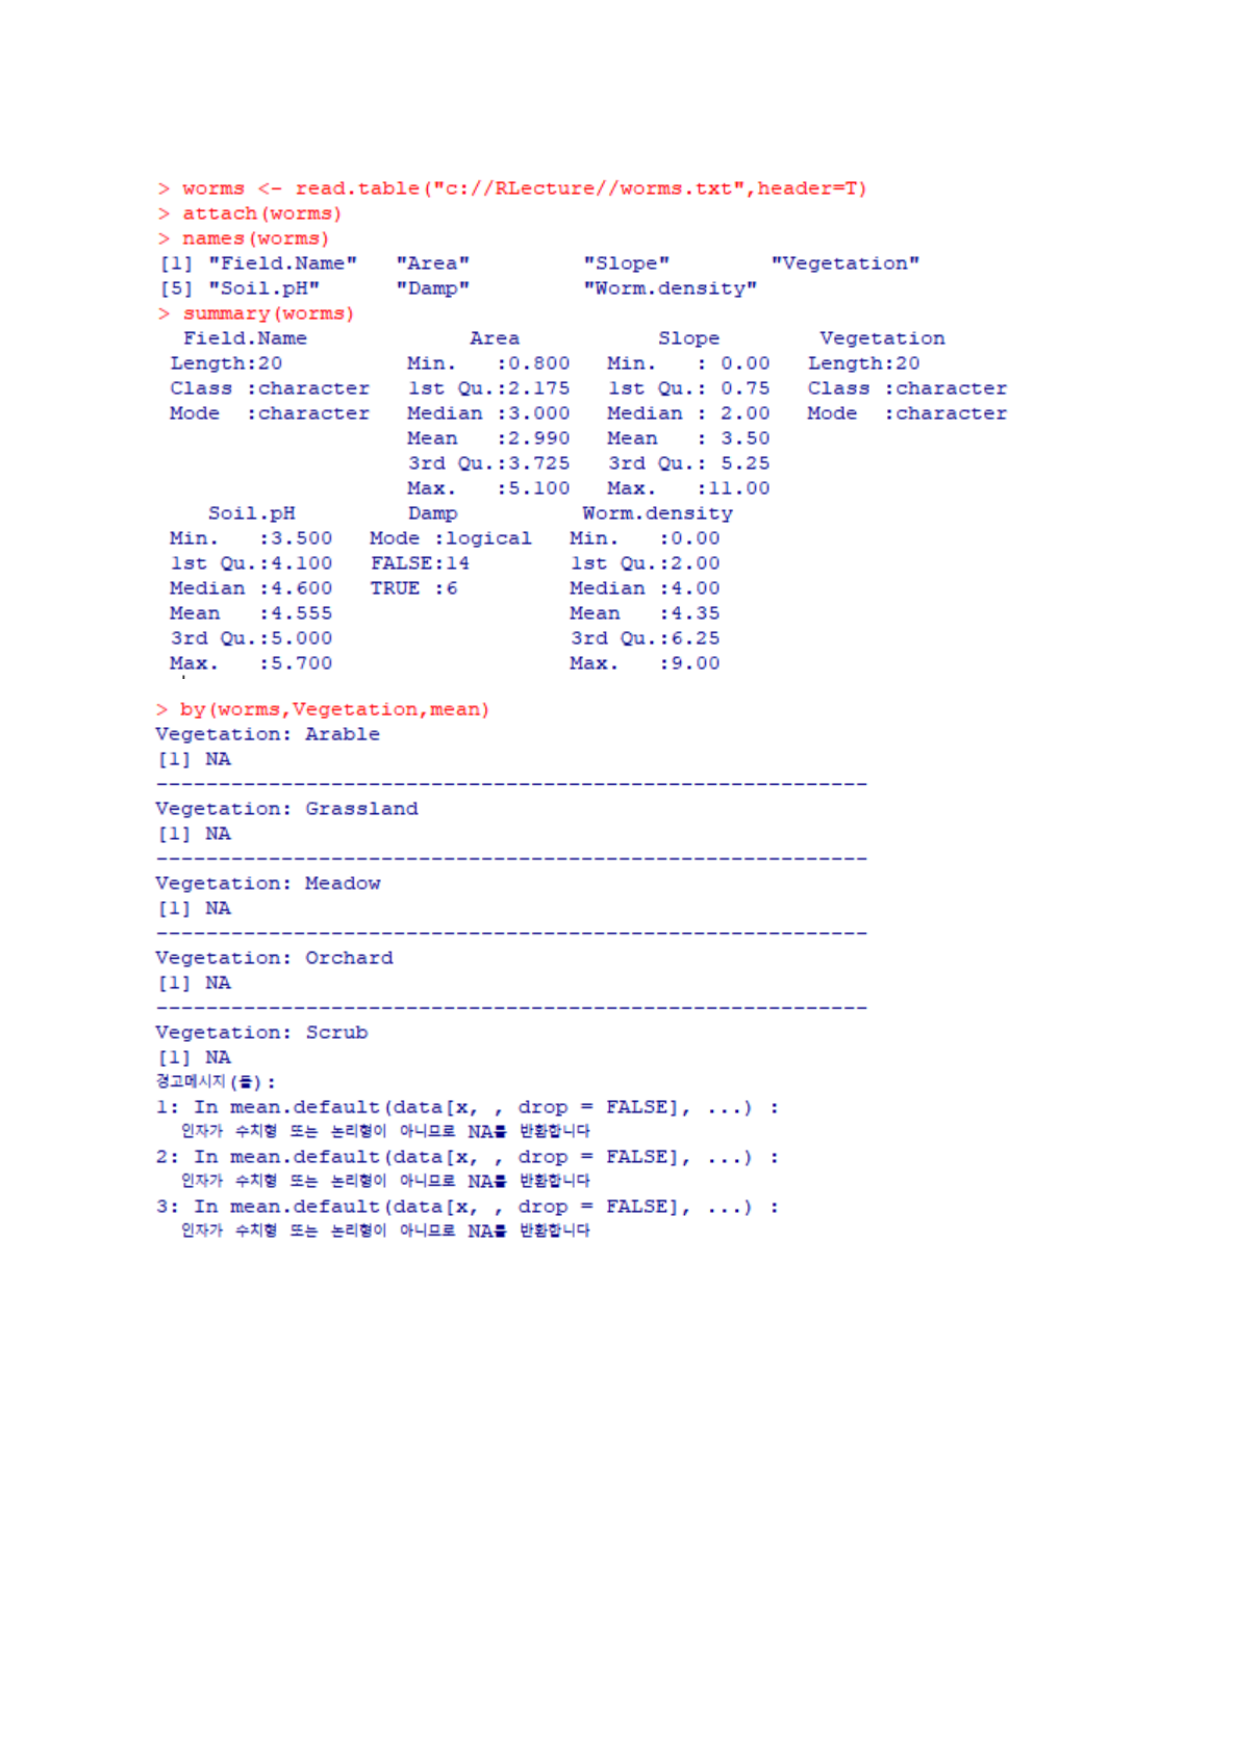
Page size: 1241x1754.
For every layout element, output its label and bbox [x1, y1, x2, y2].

picture [150, 697, 965, 1245]
picture [150, 177, 1057, 679]
